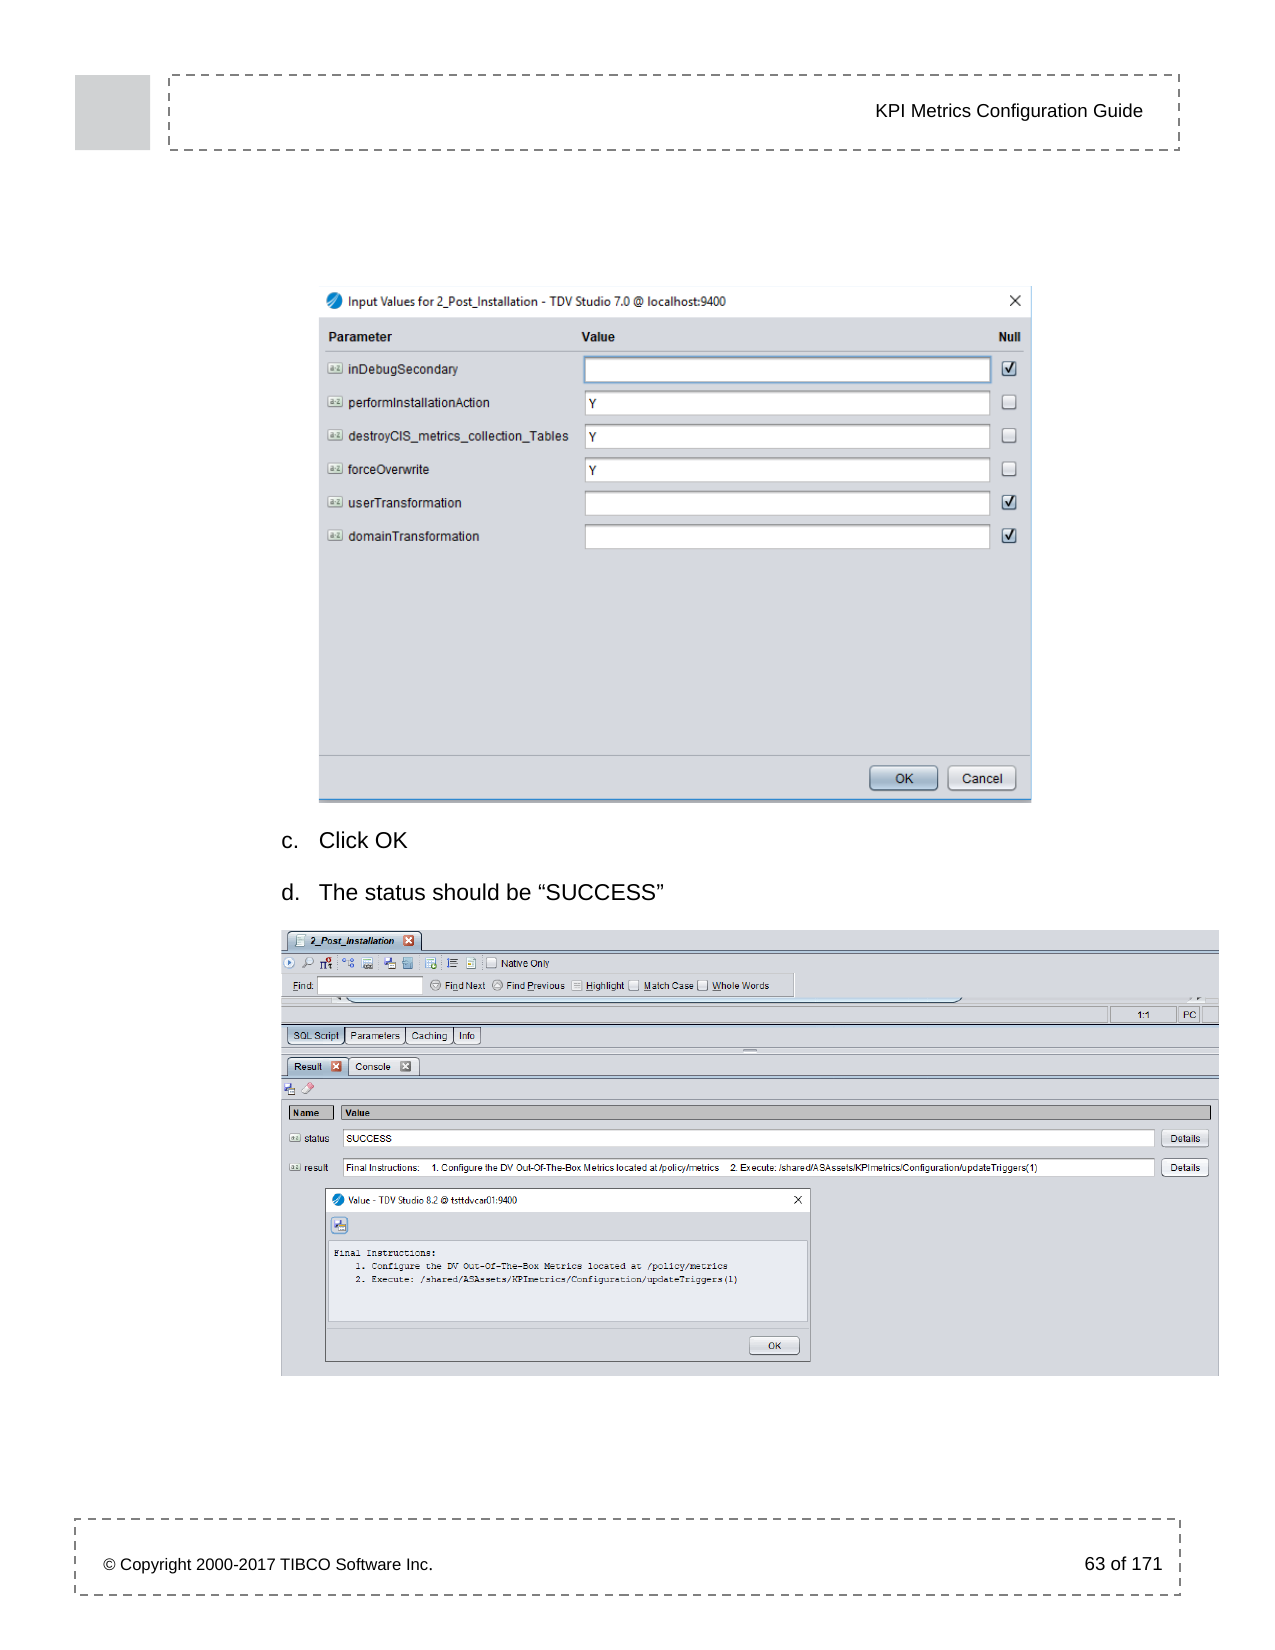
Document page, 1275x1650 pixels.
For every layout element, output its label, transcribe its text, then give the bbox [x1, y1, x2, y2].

list The status should be “SUCCESS” [281, 878, 1162, 905]
list Click OK [281, 827, 1162, 853]
picture [281, 930, 1219, 1376]
picture [318, 286, 1032, 803]
